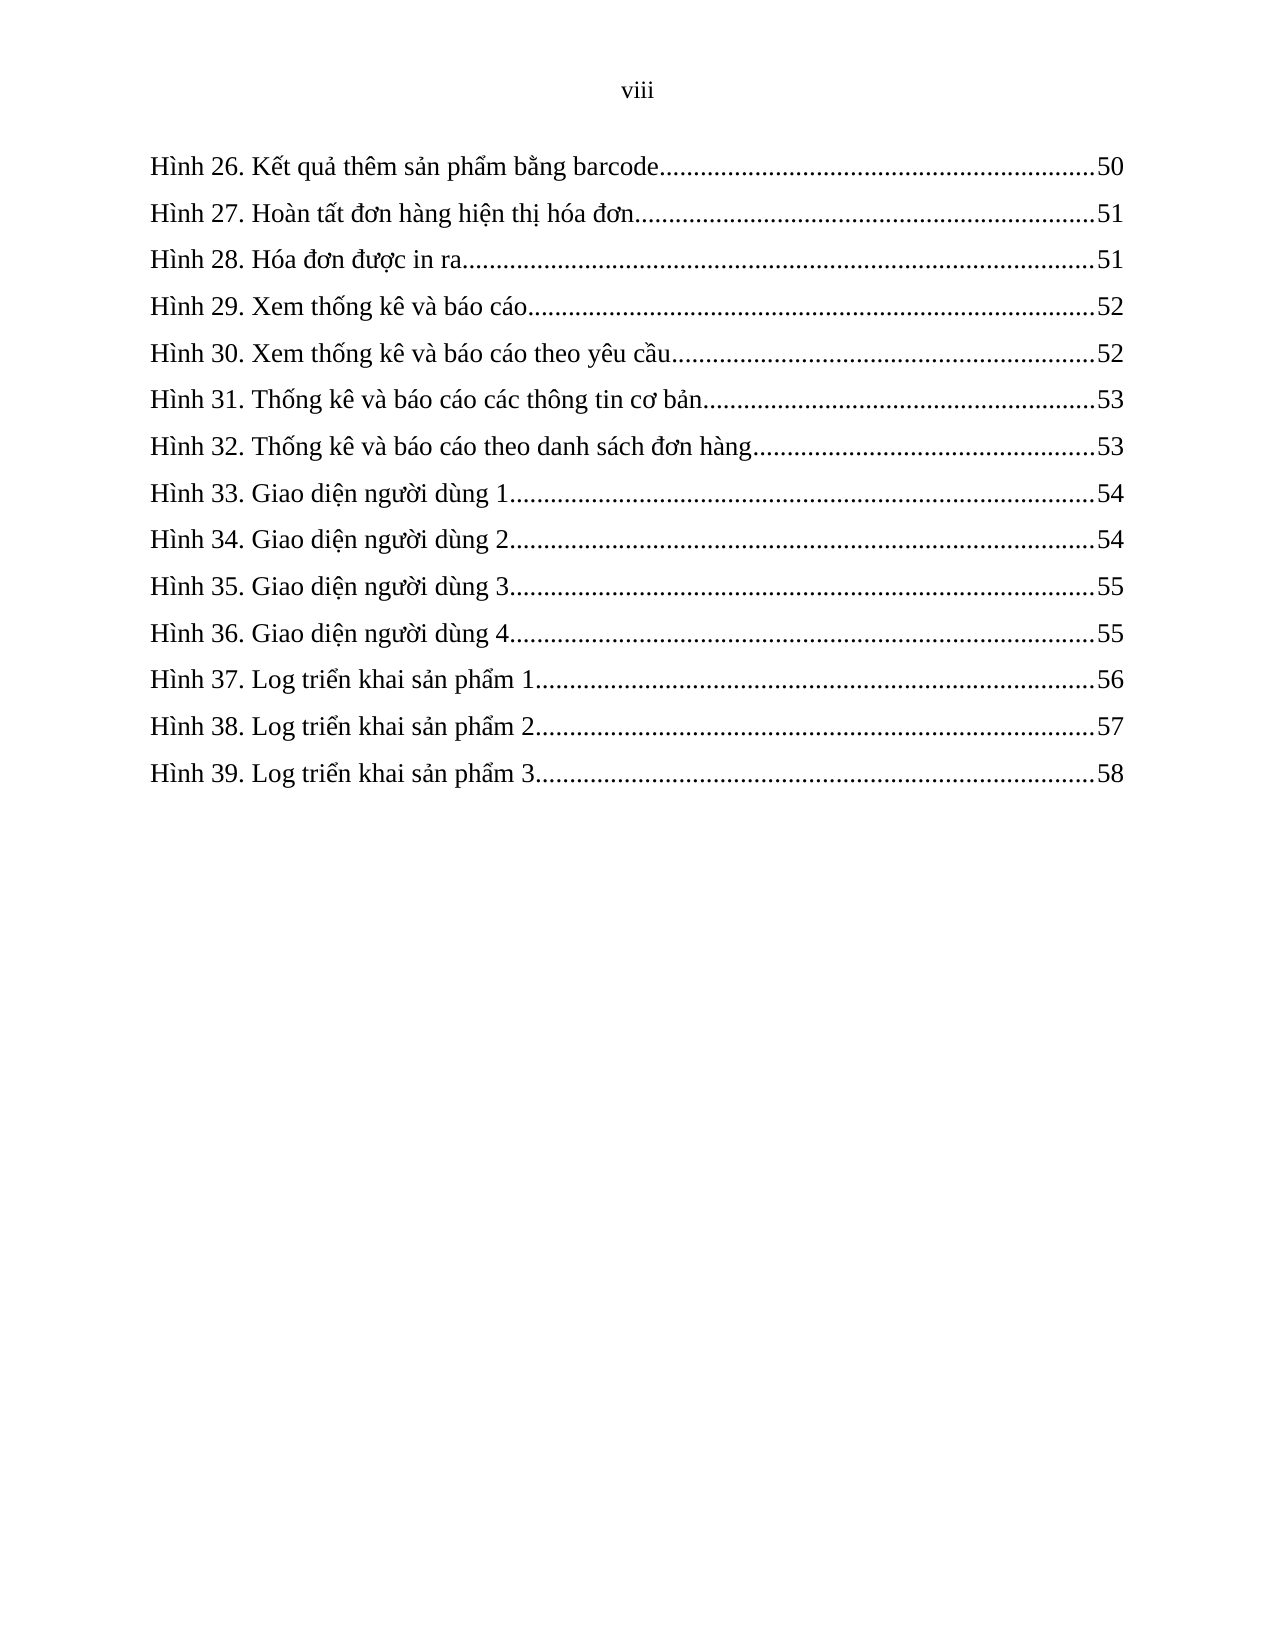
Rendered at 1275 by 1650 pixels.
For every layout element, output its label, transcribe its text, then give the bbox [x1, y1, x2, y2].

text Hình 34. Giao diện người dùng 2 54 [150, 523, 1125, 554]
text Hình 33. Giao diện người dùng 1 54 [150, 477, 1125, 508]
text Hình 36. Giao diện người dùng 4 55 [150, 617, 1125, 648]
text Hình 27. Hoàn tất đơn hàng hiện thị hóa đơn 51 [150, 197, 1125, 228]
text Hình 32. Thống kê và báo cáo theo danh sách đơn hàng 53 [150, 430, 1125, 461]
text Hình 29. Xem thống kê và báo cáo 52 [150, 290, 1125, 321]
text Hình 37. Log triển khai sản phẩm 1 56 [150, 663, 1125, 694]
text Hình 30. Xem thống kê và báo cáo theo yêu cầu 52 [150, 337, 1125, 368]
text Hình 28. Hóa đơn được in ra 51 [150, 243, 1125, 274]
text Hình 26. Kết quả thêm sản phẩm bằng barcode 50 [150, 150, 1125, 181]
text Hình 38. Log triển khai sản phẩm 2 57 [150, 710, 1125, 741]
text Hình 31. Thống kê và báo cáo các thông tin cơ bản 53 [150, 383, 1125, 414]
text Hình 35. Giao diện người dùng 3 55 [150, 570, 1125, 601]
text Hình 39. Log triển khai sản phẩm 3 58 [150, 757, 1125, 788]
